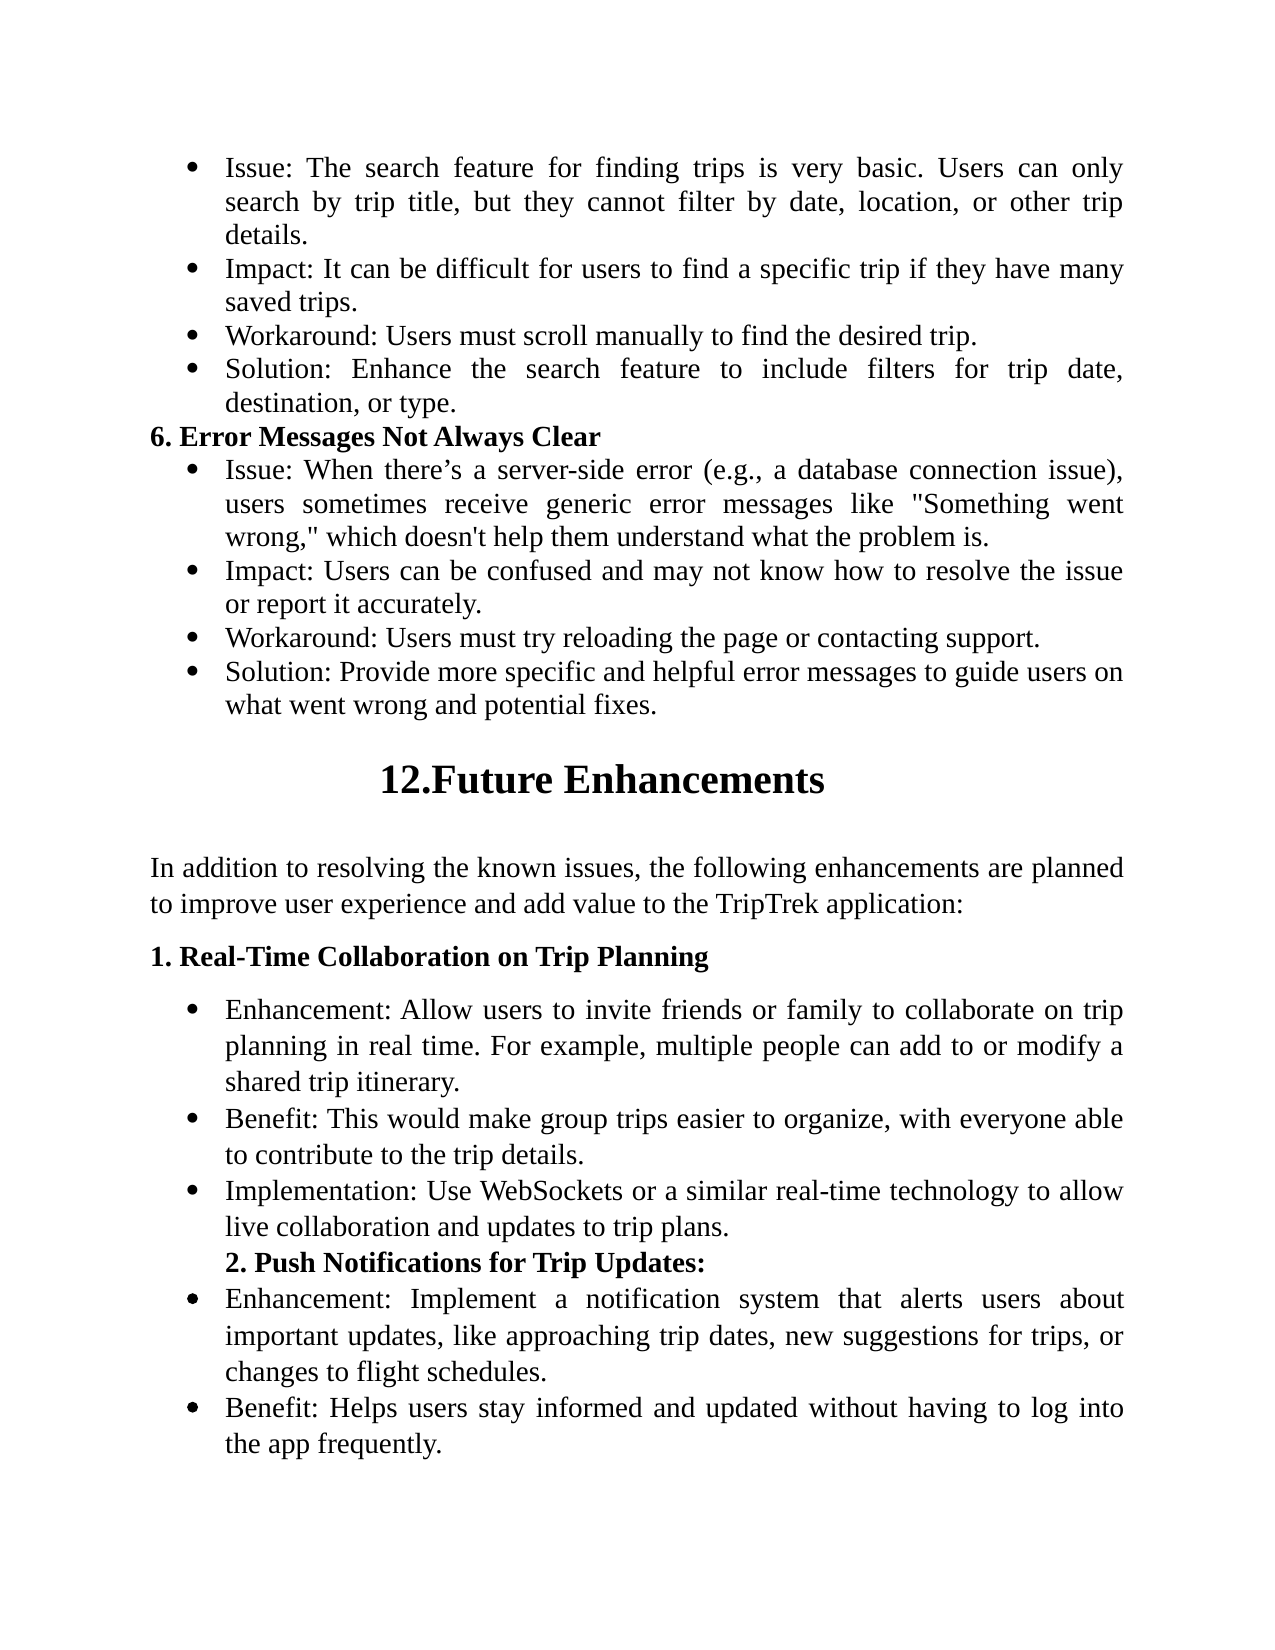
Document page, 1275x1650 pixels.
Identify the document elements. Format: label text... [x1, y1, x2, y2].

list Issue: When there’s a server-side error (e.g., a database connection issue), users sometimes receive generic error messages like "Something went wrong," which doesn't help them understand what the problem is. [187, 452, 1125, 553]
list Workaround: Users must scroll manually to find the desired trip. [187, 318, 1125, 352]
text 12.Future Enhancements [150, 754, 1125, 802]
list Benefit: This would make group trips easier to organize, with everyone able to contribute to the trip details. [187, 1101, 1125, 1171]
list Enhancement: Allow users to invite friends or family to collaborate on trip planning in real time. For example, multiple people can add to or modify a shared trip itinerary. [187, 992, 1125, 1098]
text 6. Error Messages Not Always Clear [150, 419, 1125, 452]
list Workaround: Users must try reloading the page or contacting support. [187, 620, 1125, 654]
list Benefit: Helps users stay informed and updated without having to log into the app frequently. [187, 1390, 1125, 1460]
list Impact: It can be difficult for users to find a specific trip if they have many saved trips. [187, 251, 1125, 318]
text In addition to resolving the known issues, the following enhancements are planned to improve user experience and add value to the TripTrek application: [150, 850, 1125, 920]
list 2. Push Notifications for Trip Updates: [225, 1246, 1125, 1279]
list Impact: Users can be confused and may not know how to resolve the issue or report it accurately. [187, 553, 1125, 620]
list Issue: The search feature for finding trips is very basic. Users can only search by trip title, but they cannot filter by date, location, or other trip details. [187, 150, 1125, 251]
list Solution: Enhance the search feature to include filters for trip date, destination, or type. [187, 352, 1125, 419]
list Enhancement: Implement a notification system that alerts users about important updates, like approaching trip dates, new suggestions for trips, or changes to flight schedules. [187, 1282, 1125, 1388]
text 1. Real-Time Collaboration on Trip Planning [150, 939, 1125, 973]
list Implementation: Use WebSockets or a similar real-time technology to allow live collaboration and updates to trip plans. [187, 1173, 1125, 1243]
list Solution: Provide more specific and helpful error messages to guide users on what went wrong and potential fixes. [187, 654, 1125, 721]
